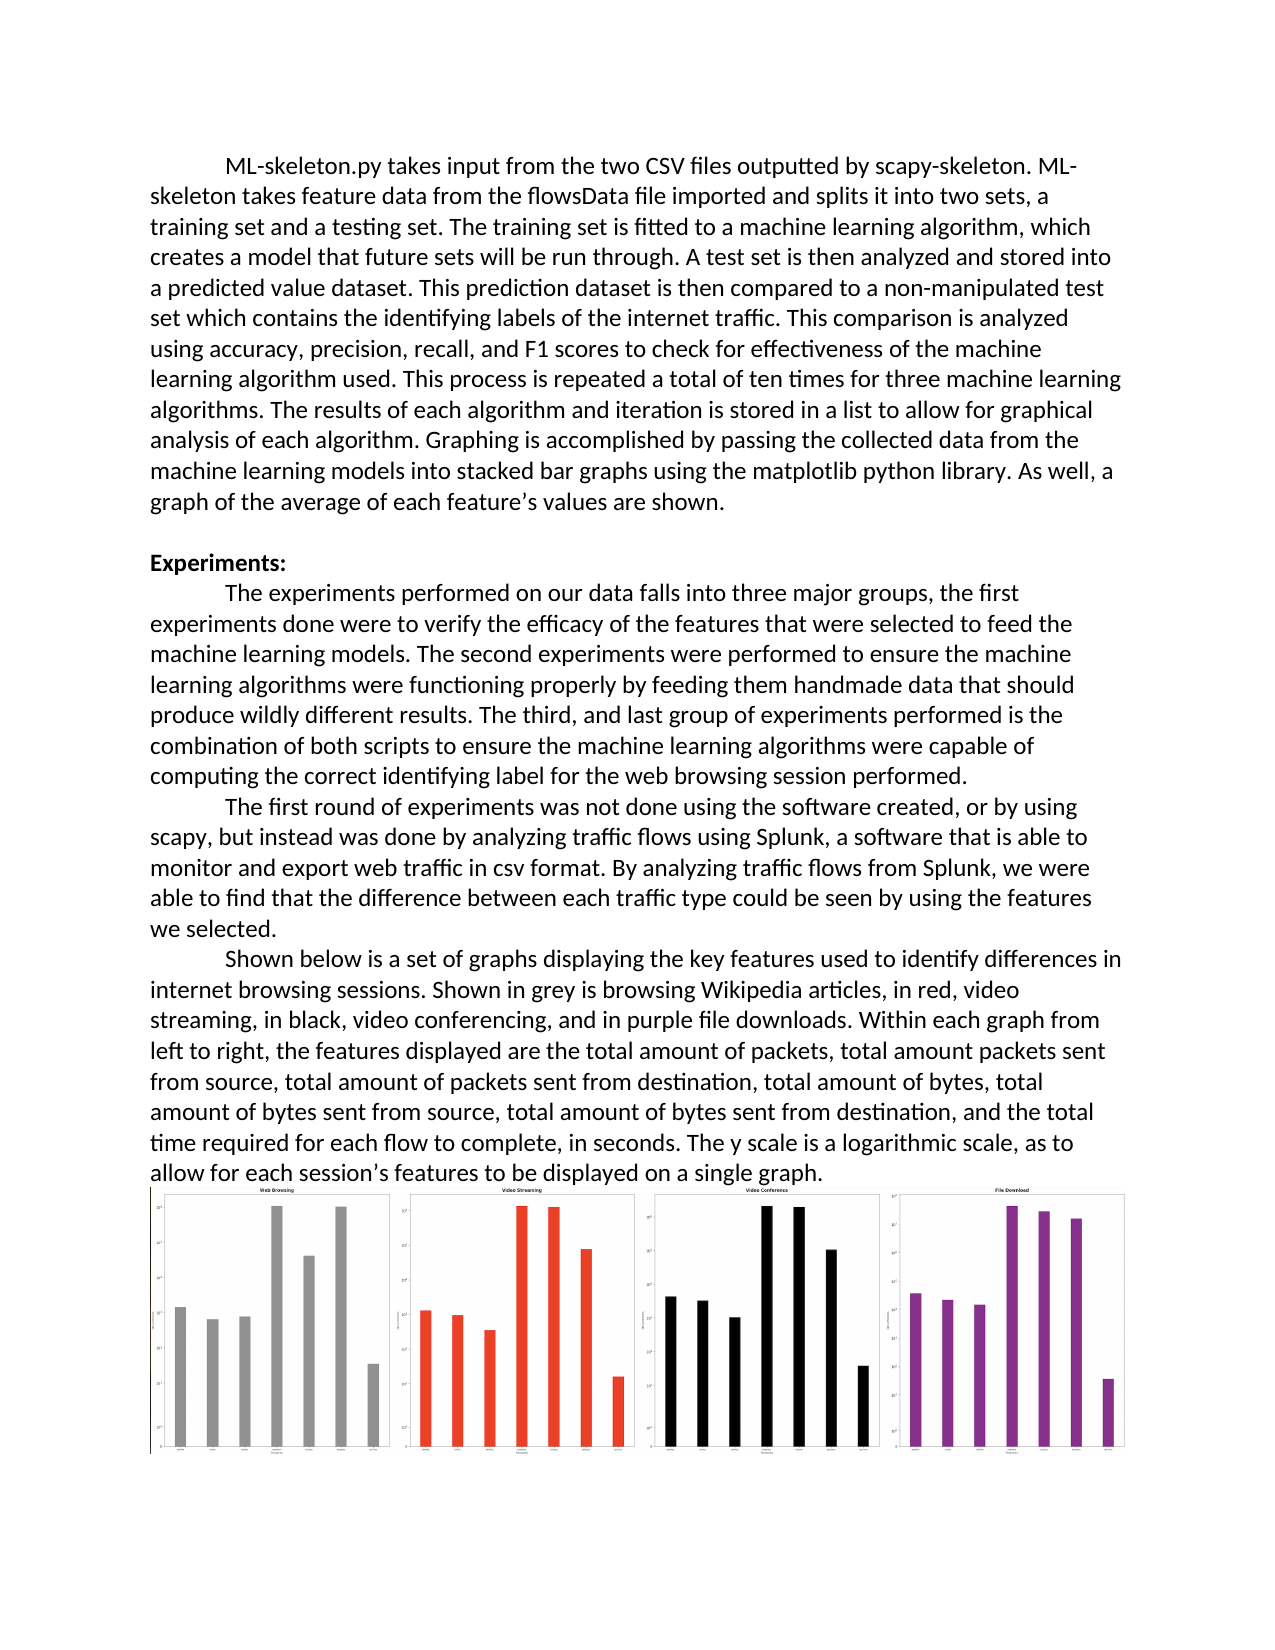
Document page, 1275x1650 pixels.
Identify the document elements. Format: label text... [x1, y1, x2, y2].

text The first round of experiments was not done using the software created, or by using scapy, but instead was done by analyzing traffic flows using Splunk, a software that is able to monitor and export web traffic in csv format. By analyzing traffic flows from Splunk, we were able to find that the difference between each traffic type could be seen by using the features we selected. [150, 791, 1125, 943]
text The experiments performed on our data falls into three major groups, the first experiments done were to verify the efficacy of the features that were selected to feed the machine learning models. The second experiments were performed to ensure the machine learning algorithms were functioning properly by feeding them handmade data that should produce wildly different results. The third, and last group of experiments performed is the combination of both scripts to ensure the machine learning algorithms were capable of computing the correct identifying label for the web browsing session performed. [150, 577, 1125, 791]
text Experiments: [150, 547, 1125, 577]
text ML-skeleton.py takes input from the two CSV files outputted by scapy-skeleton. ML-skeleton takes feature data from the flowsData file imported and splits it into two sets, a training set and a testing set. The training set is fitted to a machine learning algorithm, which creates a model that future sets will be run through. A test set is then analyzed and stored into a predicted value dataset. This prediction dataset is then compared to a non-manipulated test set which contains the identifying labels of the internet traffic. This comparison is analyzed using accuracy, precision, recall, and F1 scores to check for effectiveness of the machine learning algorithm used. This process is repeated a total of ten times for three machine learning algorithms. The results of each algorithm and iteration is stored in a list to allow for graphical analysis of each algorithm. Graphing is accomplished by passing the collected data from the machine learning models into stacked bar graphs using the matplotlib python library. As well, a graph of the average of each feature’s values are shown. [150, 150, 1125, 516]
picture [150, 1187, 1125, 1454]
text Shown below is a set of graphs displaying the key features used to identify differences in internet browsing sessions. Shown in grey is browsing Wikipedia articles, in red, video streaming, in black, video conferencing, and in purple file downloads. Within each graph from left to right, the features displayed are the total amount of packets, total amount packets sent from source, total amount of packets sent from destination, total amount of bytes, total amount of bytes sent from source, total amount of bytes sent from destination, and the total time required for each flow to complete, in seconds. The y scale is a logarithmic scale, as to allow for each session’s features to be displayed on a single graph. [150, 943, 1125, 1187]
